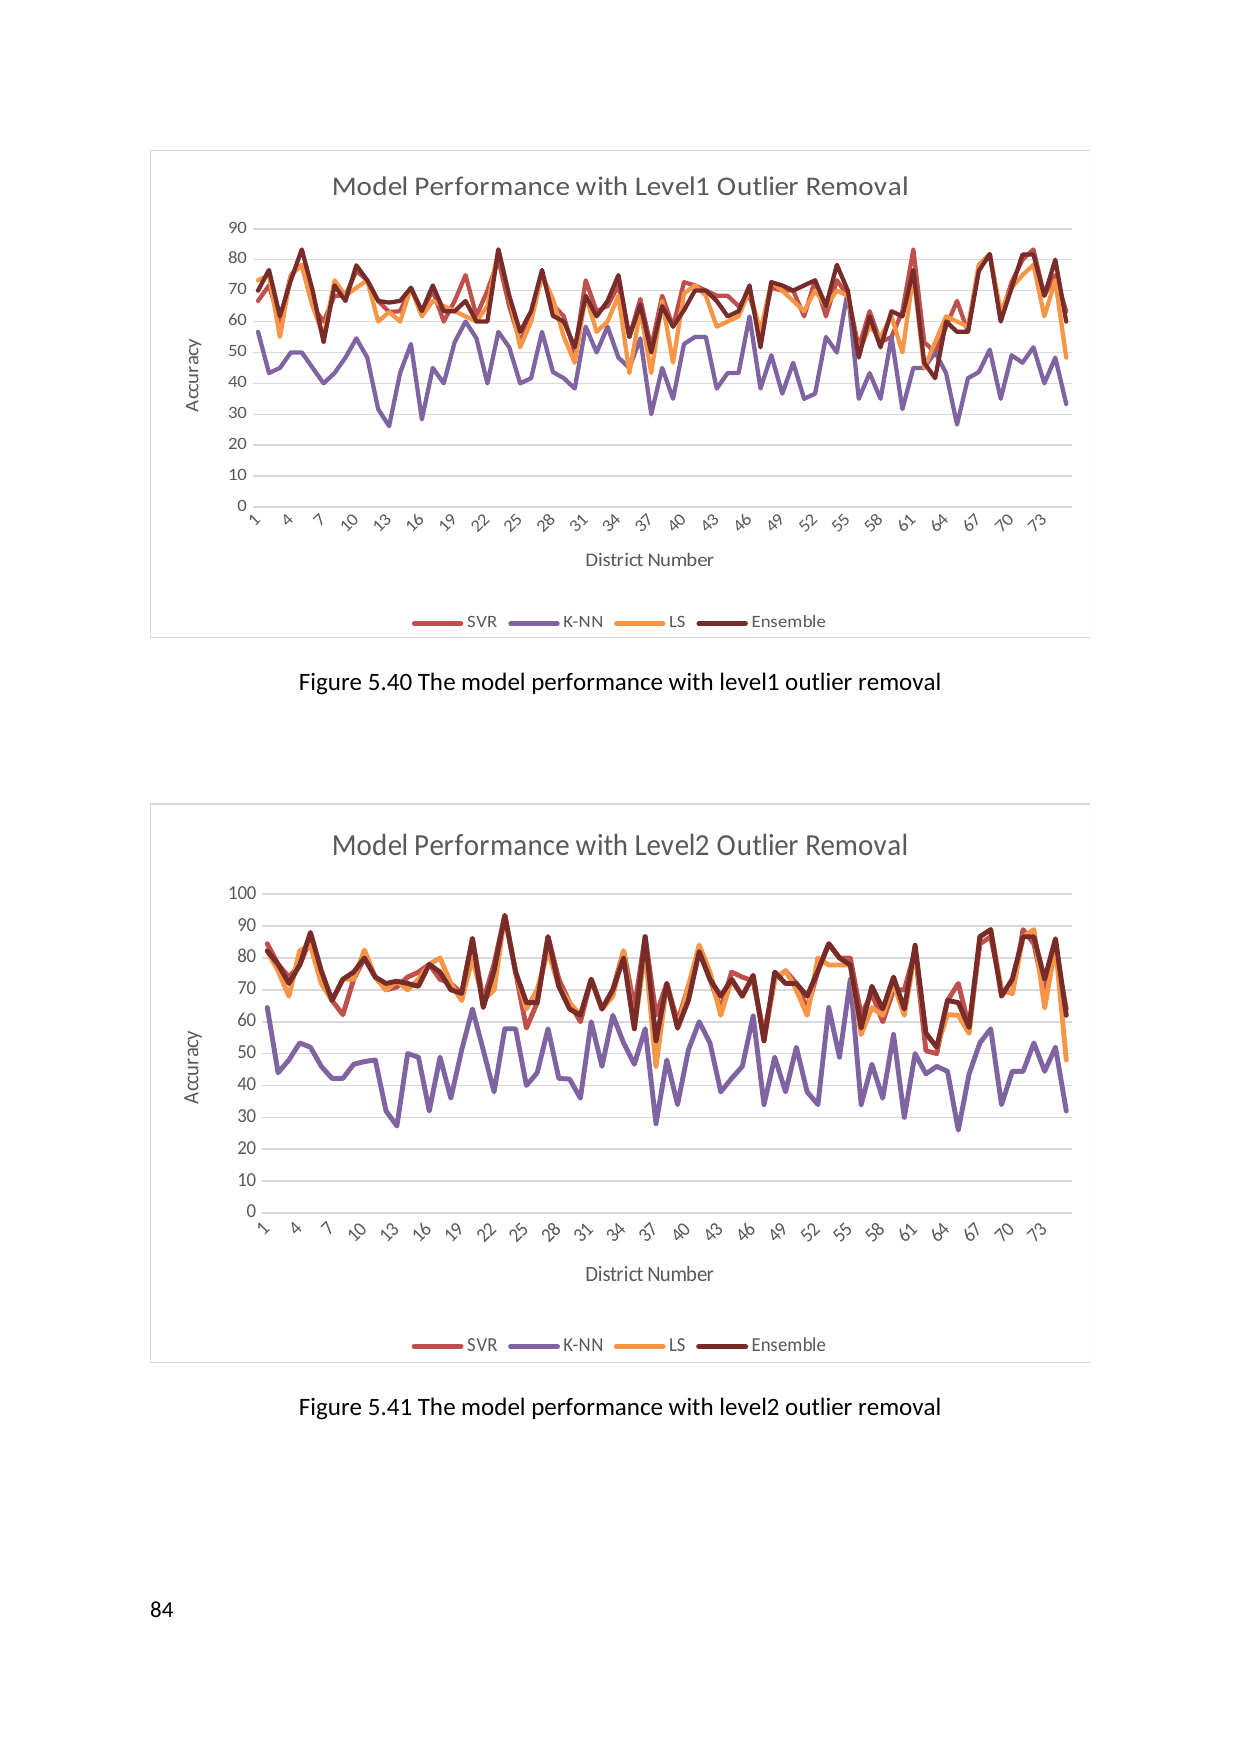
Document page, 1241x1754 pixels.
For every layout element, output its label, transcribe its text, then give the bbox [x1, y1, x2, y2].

text Figure 5.12 The model performance with level2 outlier removal [150, 1391, 1090, 1422]
text Figure 5.11 The model performance with level1 outlier removal [150, 666, 1090, 697]
